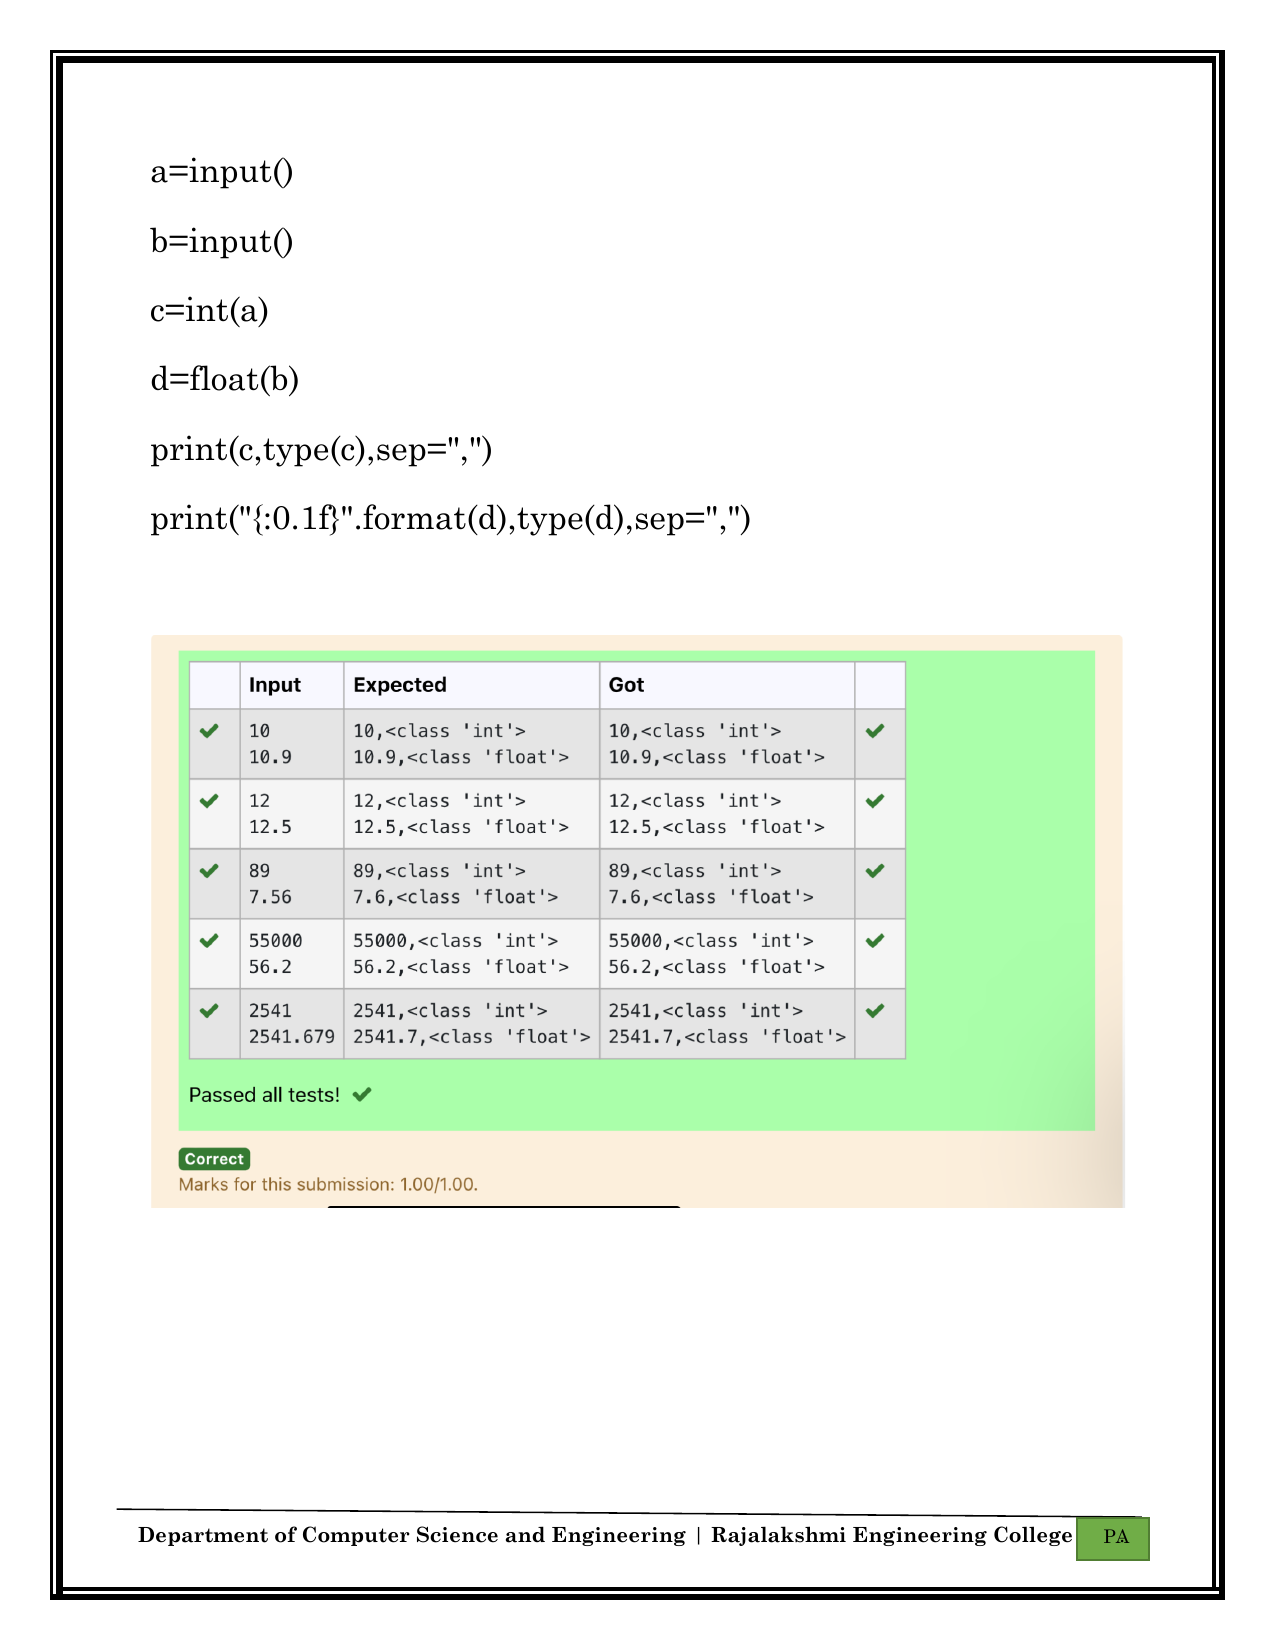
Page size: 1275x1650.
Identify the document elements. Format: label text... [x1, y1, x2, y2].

text print(c,type(c),sep=",") [150, 427, 1125, 467]
text print("{:0.1f}".format(d),type(d),sep=",") [150, 496, 1125, 536]
text d=float(b) [150, 358, 1125, 398]
picture [150, 635, 1125, 1208]
text c=int(a) [150, 288, 1125, 329]
text a=input() [150, 150, 1125, 190]
text b=input() [150, 219, 1125, 259]
